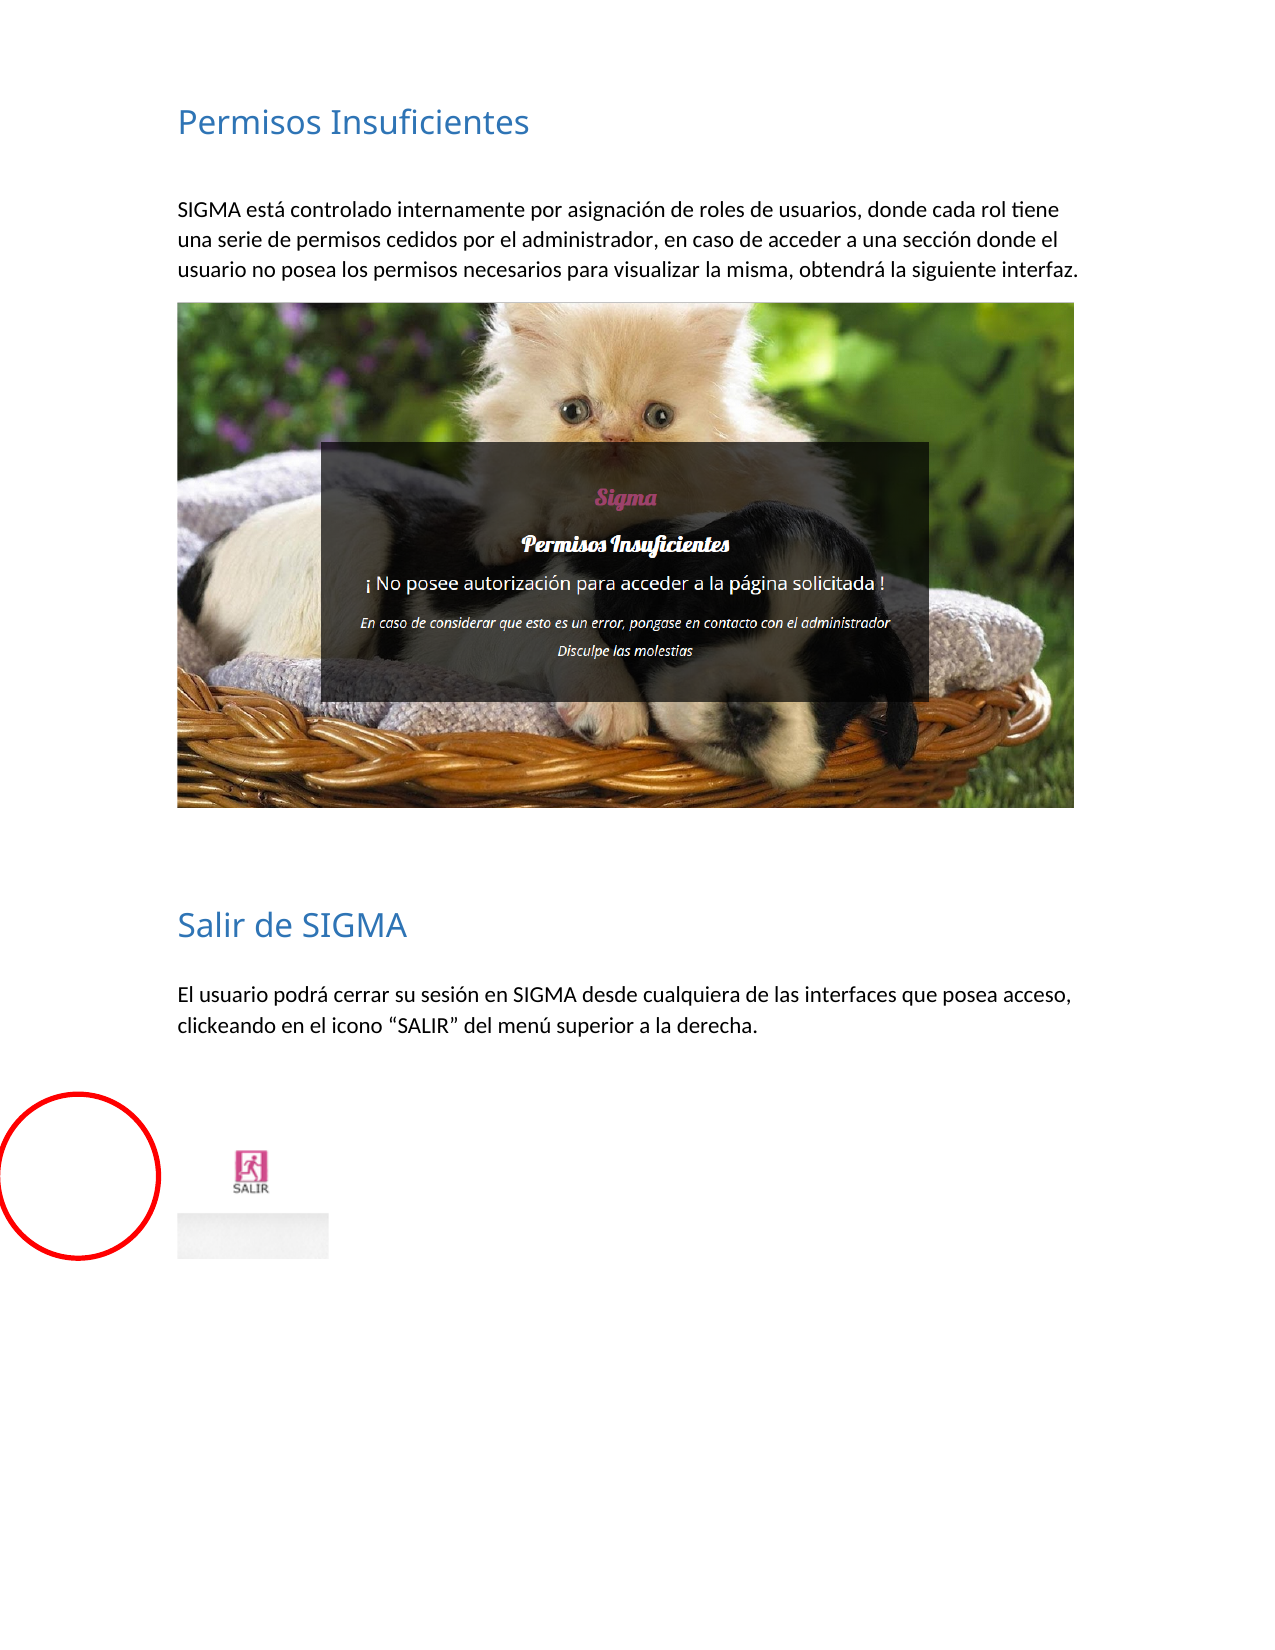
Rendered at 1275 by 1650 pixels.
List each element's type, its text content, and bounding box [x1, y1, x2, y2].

list El usuario podrá cerrar su sesión en SIGMA desde cualquiera de las interfaces que posea acceso, clickeando en el icono “SALIR” del menú superior a la derecha. [177, 981, 1098, 1039]
picture [177, 302, 1074, 808]
list Salir de SIGMA [177, 870, 1098, 947]
text SIGMA está controlado internamente por asignación de roles de usuarios, donde cada rol tiene una serie de permisos cedidos por el administrador, en caso de acceder a una sección donde el usuario no posea los permisos necesarios para visualizar la misma, obtendrá la siguiente interfaz. [177, 195, 1098, 283]
picture [177, 1104, 329, 1259]
subtitle Permisos Insuficientes [177, 99, 1098, 144]
